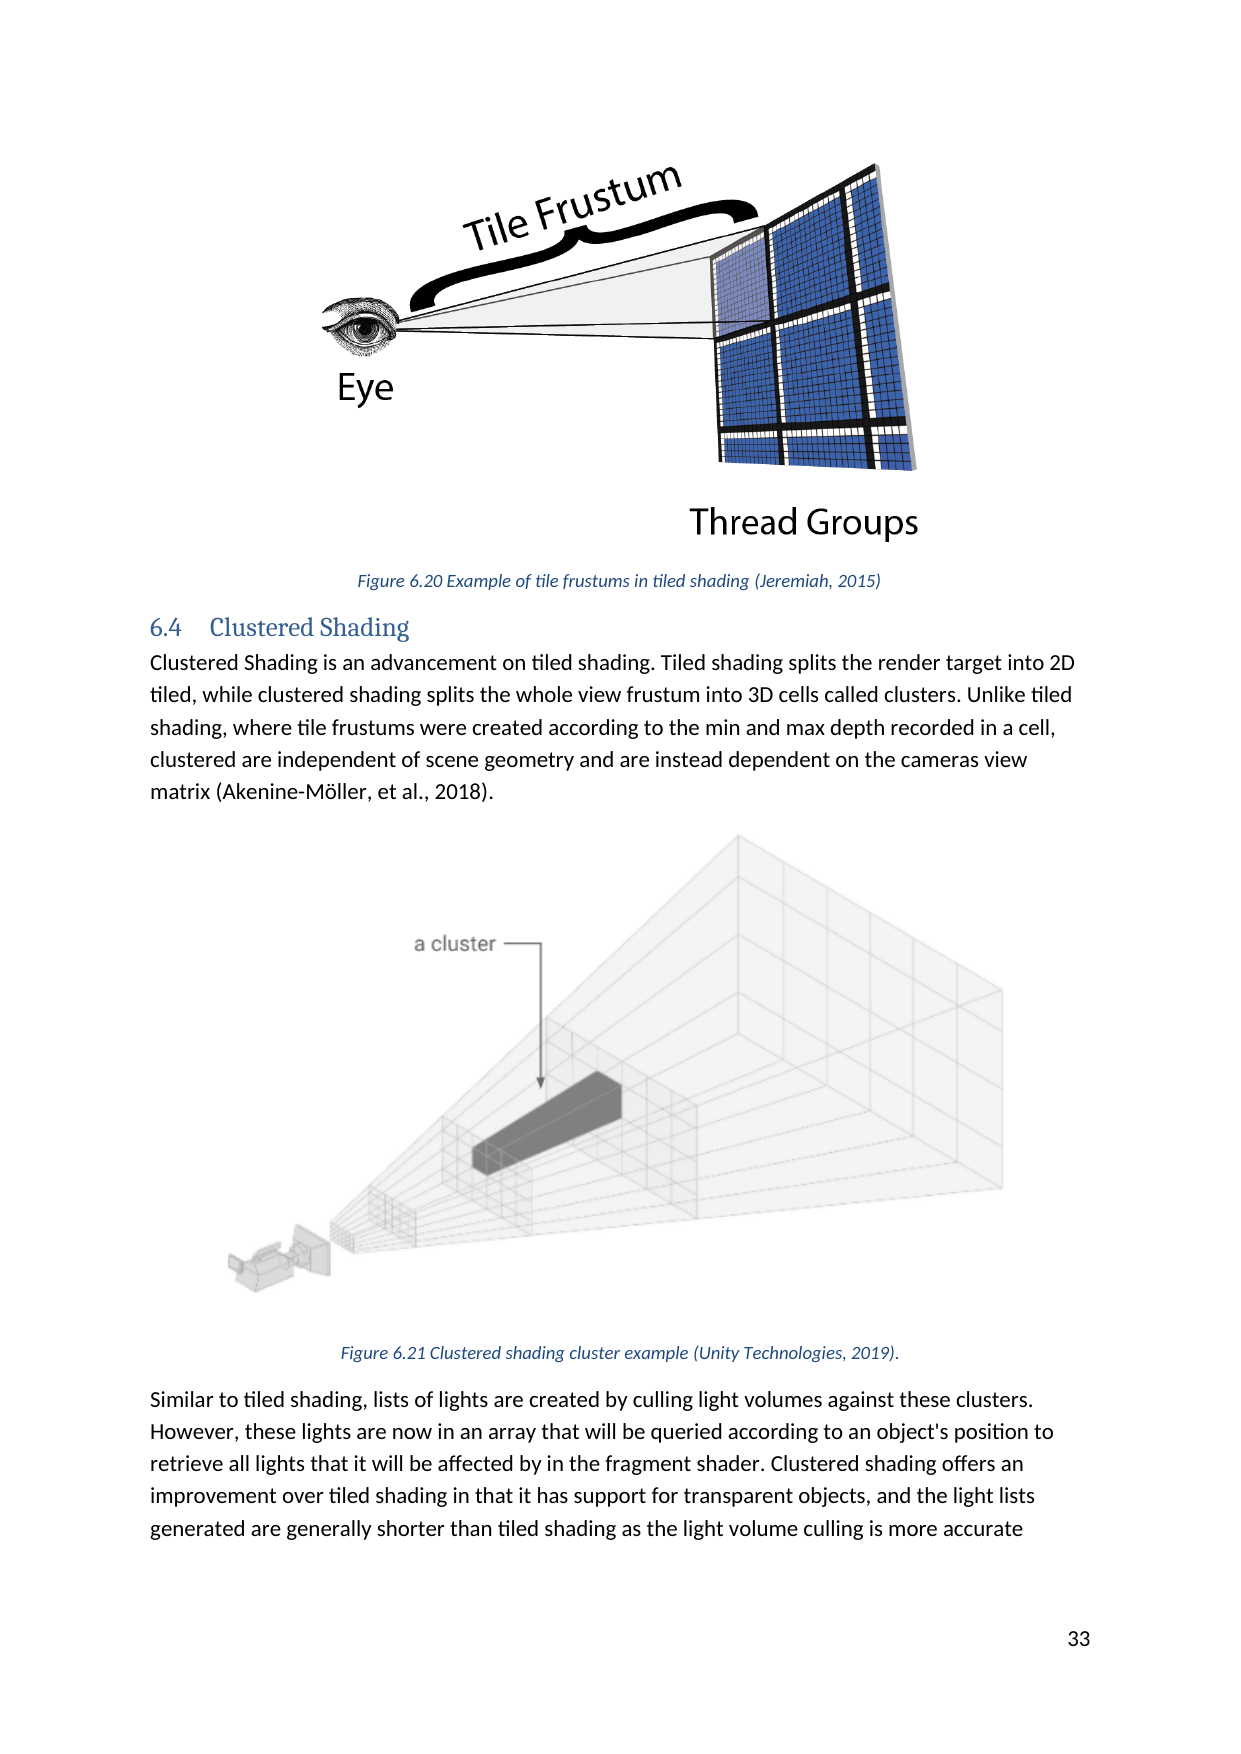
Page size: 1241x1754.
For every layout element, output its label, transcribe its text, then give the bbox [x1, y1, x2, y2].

picture [321, 150, 919, 544]
text Figure . Clustered shading cluster example . [150, 1341, 1090, 1364]
subtitle Clustered Shading [150, 612, 1090, 644]
text Clustered Shading is an advancement on tiled shading. Tiled shading splits the render target into 2D tiled, while clustered shading splits the whole view frustum into 3D cells called clusters. Unlike tiled shading, where tile frustums were created according to the min and max depth recorded in a cell, clustered are independent of scene geometry and are instead dependent on the cameras view matrix . [150, 648, 1090, 805]
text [150, 1385, 1090, 1542]
text Figure . Example of tile frustums in tiled shading [150, 569, 1090, 592]
picture [227, 830, 1013, 1317]
